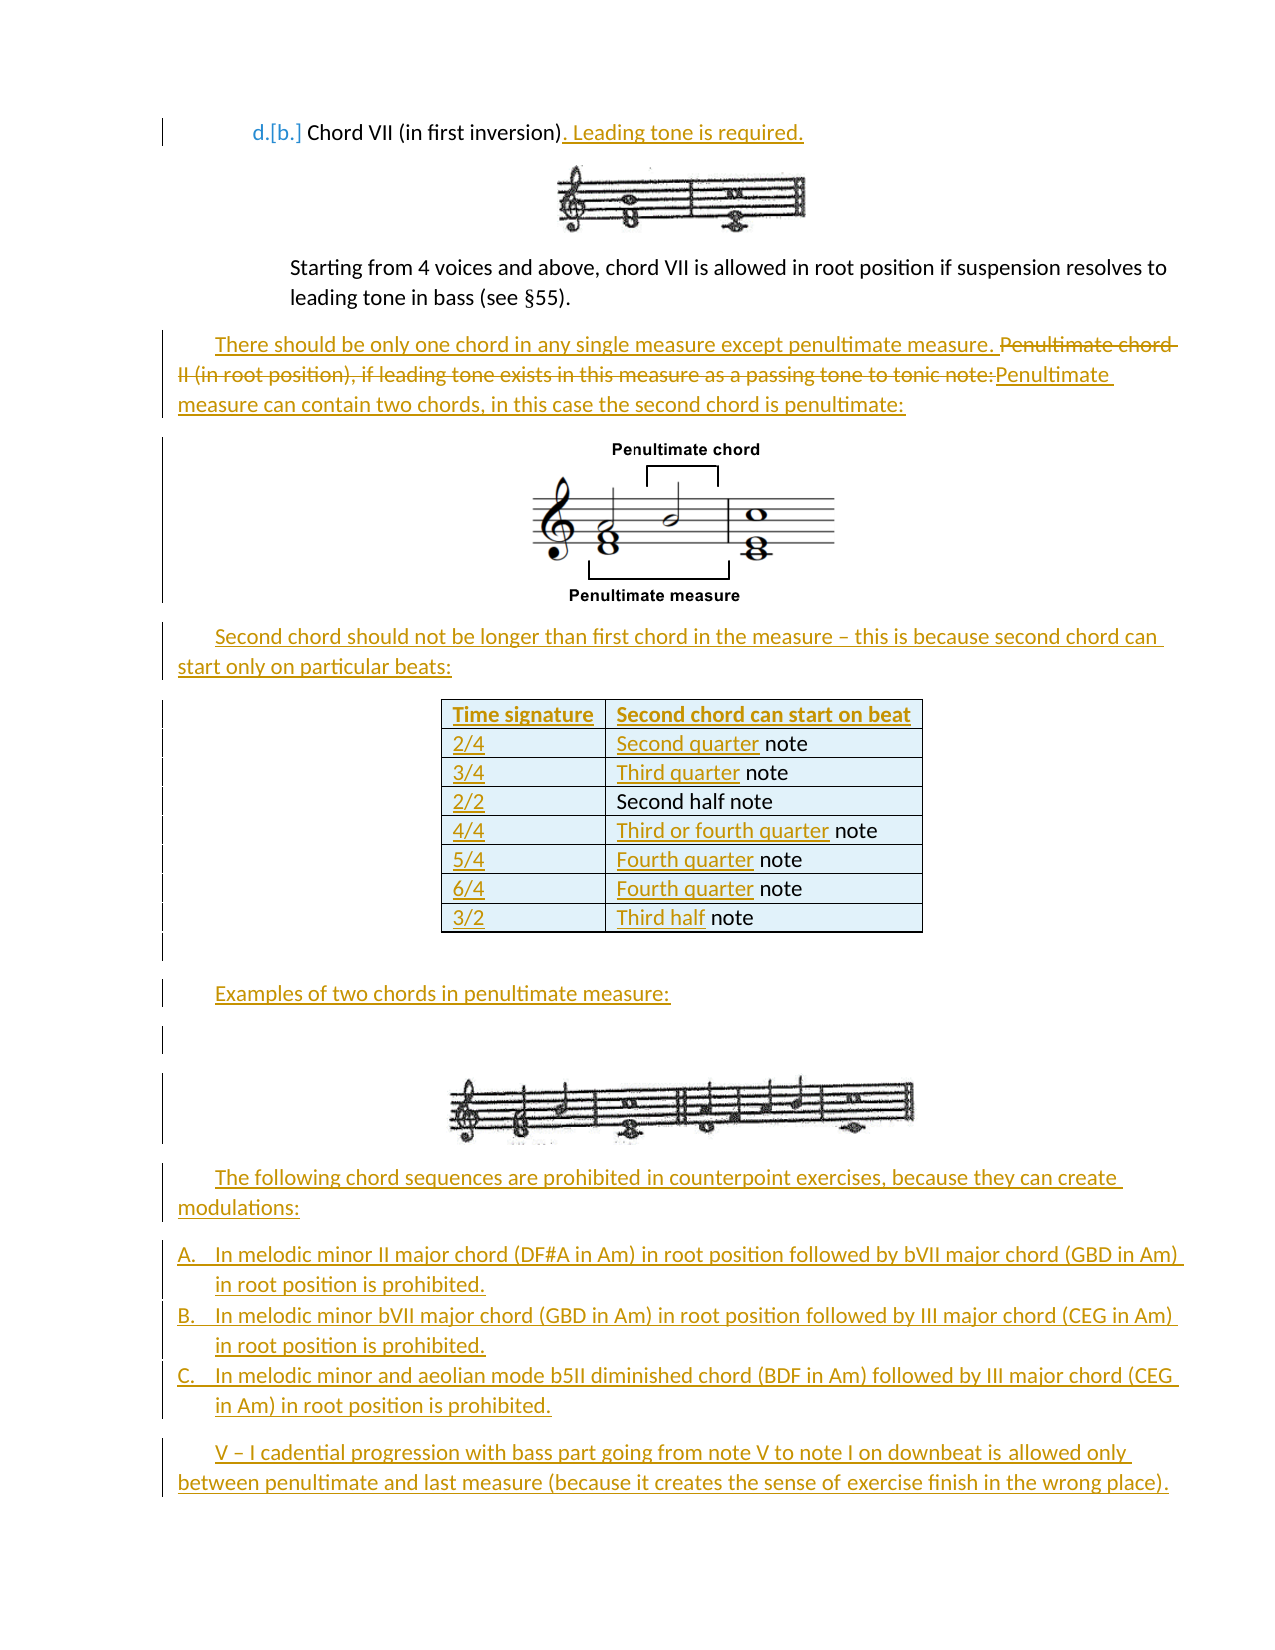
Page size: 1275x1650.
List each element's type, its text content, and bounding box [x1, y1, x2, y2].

list Chord VII (in first inversion) [252, 118, 1186, 146]
picture [529, 437, 835, 603]
picture [556, 165, 807, 234]
picture [446, 1073, 918, 1145]
list Starting from 4 voices and above, chord VII is allowed in root position if suspension resolves to leading tone in bass (see §55). [290, 253, 1186, 311]
